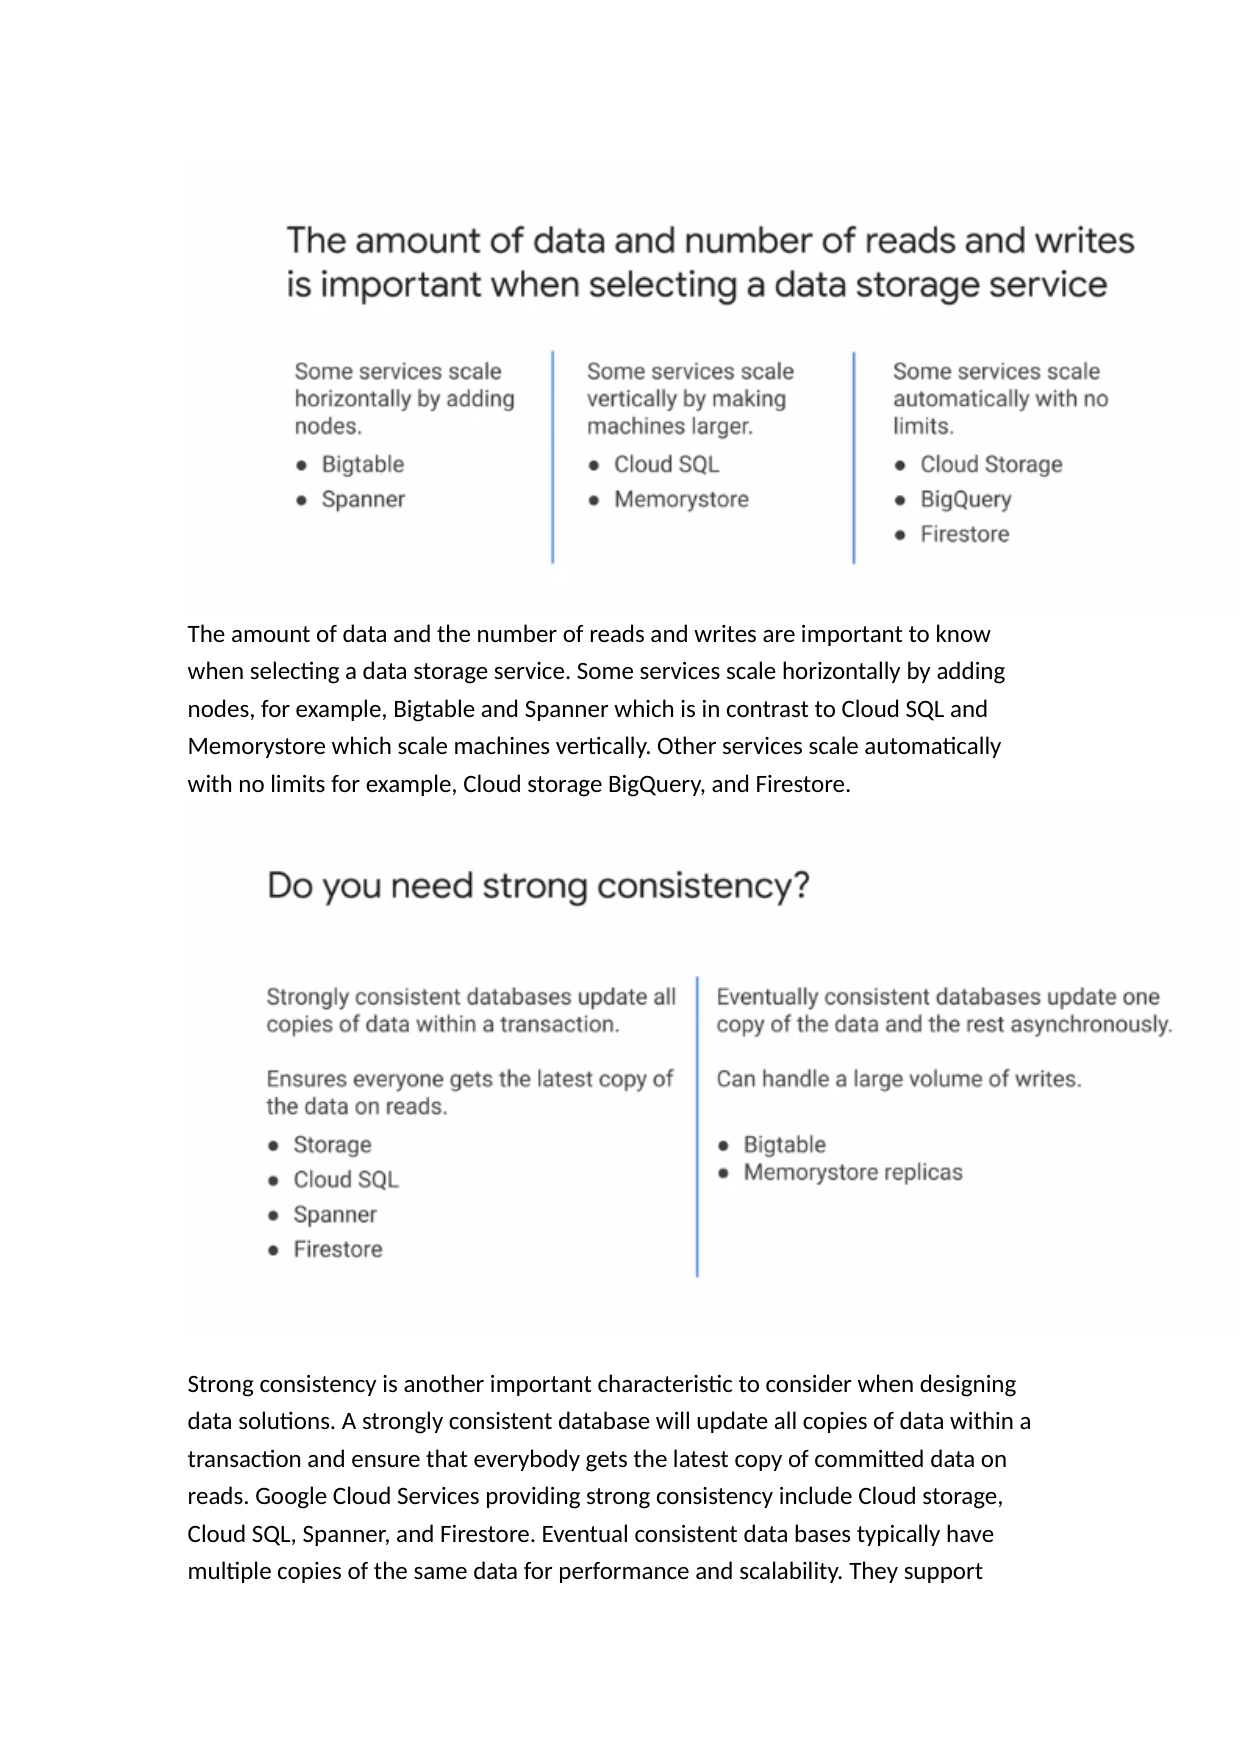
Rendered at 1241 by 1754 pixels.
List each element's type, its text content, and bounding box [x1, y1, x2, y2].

text The amount of data and the number of reads and writes are important to know when selecting a data storage service. Some services scale horizontally by adding nodes, for example, Bigtable and Spanner which is in contrast to Cloud SQL and Memorystore which scale machines vertically. Other services scale automatically with no limits for example, Cloud storage BigQuery, and Firestore. [187, 614, 1053, 802]
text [187, 1364, 1053, 1589]
picture [187, 802, 1241, 1334]
picture [187, 164, 1241, 613]
